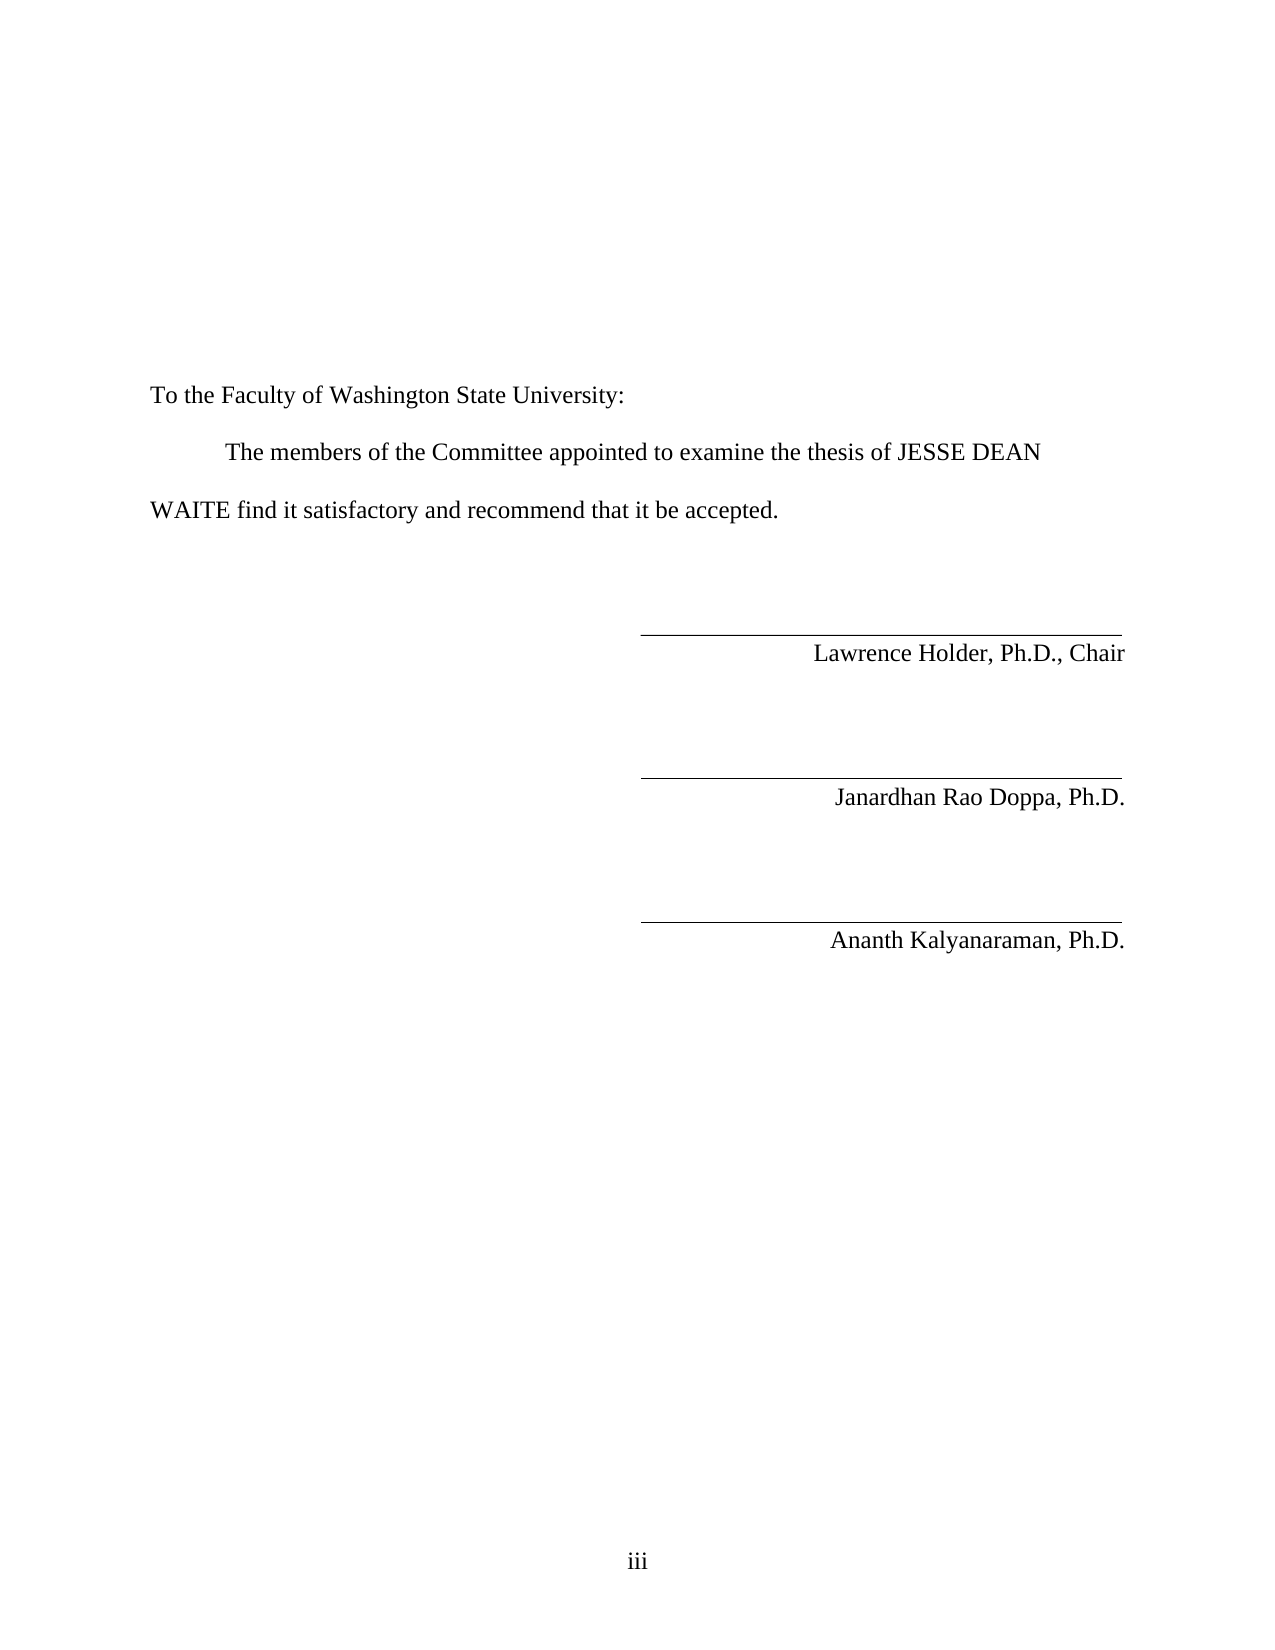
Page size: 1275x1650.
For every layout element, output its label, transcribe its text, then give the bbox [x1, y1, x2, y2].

text Janardhan Rao Doppa, Ph.D. [150, 782, 1125, 811]
text Lawrence Holder, Ph.D., Chair [150, 638, 1125, 667]
text To the Faculty of Washington State University: [150, 380, 1125, 409]
text Ananth Kalyanaraman, Ph.D. [150, 926, 1125, 954]
text The members of the Committee appointed to examine the thesis of JESSE DEAN WAITE find it satisfactory and recommend that it be accepted. [150, 437, 1125, 524]
